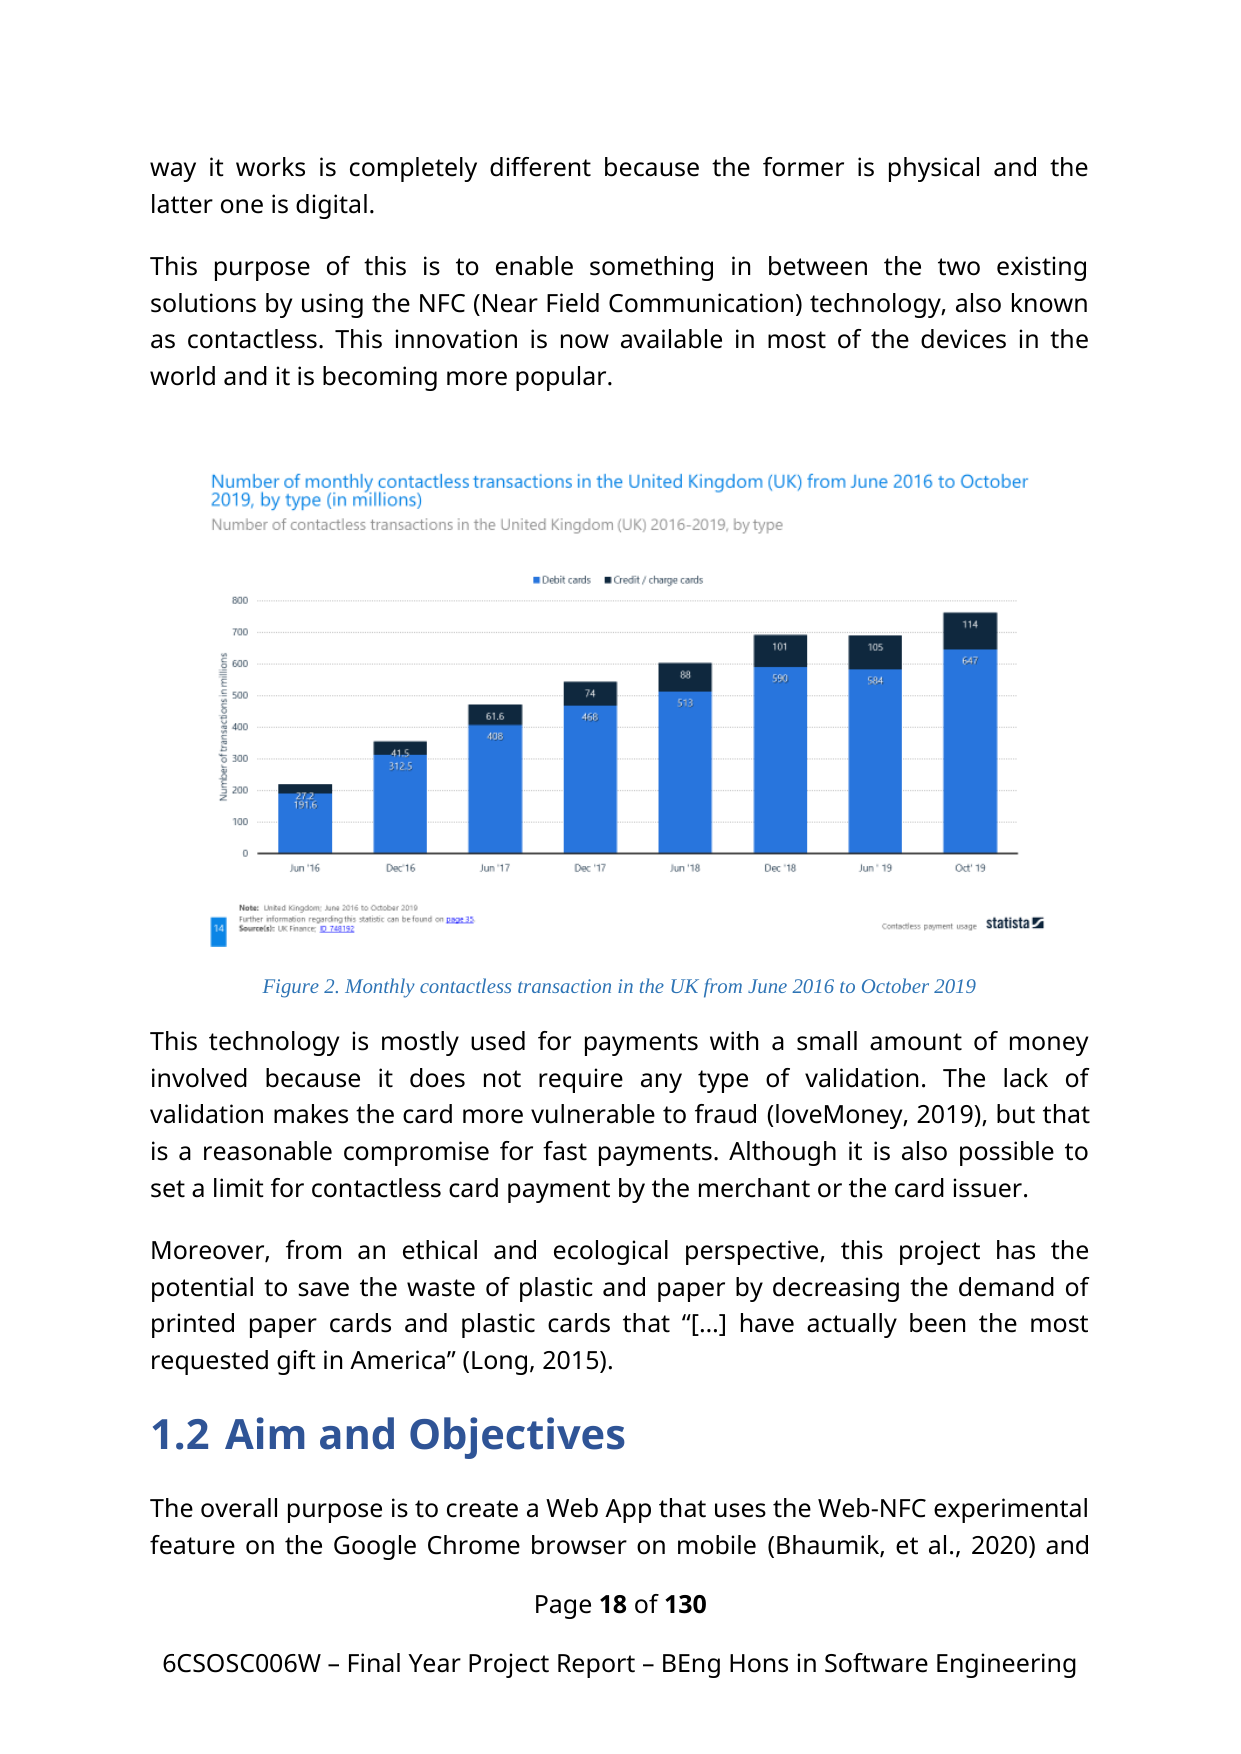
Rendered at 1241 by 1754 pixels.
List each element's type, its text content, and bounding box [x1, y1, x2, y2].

text This purpose of this is to enable something in between the two existing solutions by using the NFC (Near Field Communication) technology, also known as contactless. This innovation is now available in most of the devices in the world and it is becoming more popular. [150, 248, 1090, 393]
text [150, 150, 1090, 221]
text Moreover, from an ethical and ecological perspective, this project has the potential to save the waste of plastic and paper by decreasing the demand of printed paper cards and plastic cards that “[…] have actually been the most requested gift in America”. [150, 1232, 1090, 1377]
text Figure . Monthly contactless transaction in the UK from June 2016 to October 2019 [150, 974, 1090, 998]
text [150, 1491, 1090, 1562]
subtitle Aim and Objectives [150, 1404, 1090, 1461]
picture [152, 420, 1088, 947]
text This technology is mostly used for payments with a small amount of money involved because it does not require any type of validation. The lack of validation makes the card more vulnerable to fraud , but that is a reasonable compromise for fast payments. Although it is also possible to set a limit for contactless card payment by the merchant or the card issuer. [150, 1023, 1090, 1205]
